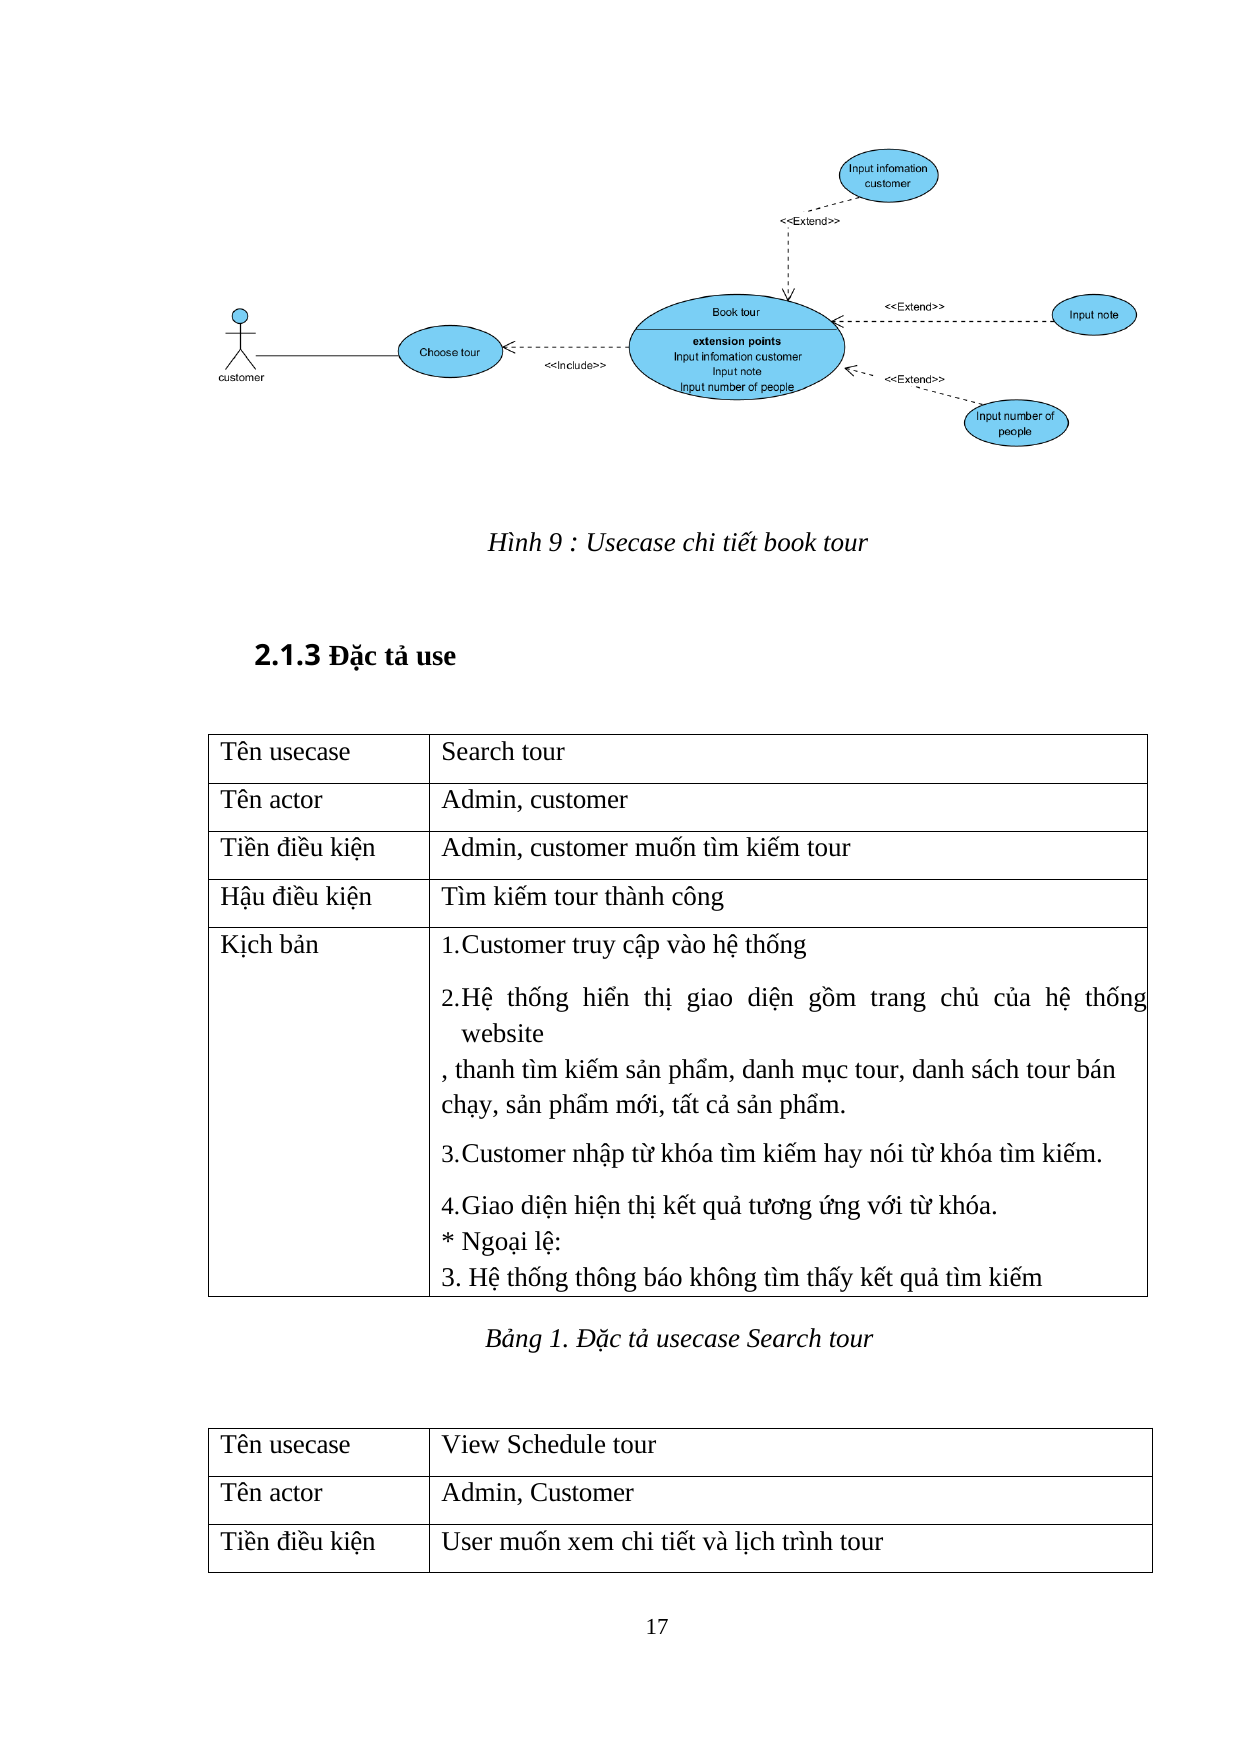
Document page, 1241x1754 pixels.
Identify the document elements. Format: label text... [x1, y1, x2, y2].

table_cell User muốn xem chi tiết và lịch trình tour [430, 1525, 1152, 1572]
text Đặc tả usecase Search tour [207, 1322, 1152, 1353]
table_header View Schedule tour [430, 1429, 1152, 1476]
table_cell Tìm kiếm tour thành công [430, 880, 1147, 927]
table_cell Hậu điều kiện [209, 880, 429, 927]
table_cell Kịch bản [209, 928, 429, 1296]
table_cell Tiền điều kiện [209, 1525, 429, 1572]
table_cell Tiền điều kiện [209, 832, 429, 879]
table_header Search tour [430, 735, 1147, 782]
table_cell Admin, customer muốn tìm kiếm tour [430, 832, 1147, 879]
table_cell Tên actor [209, 1477, 429, 1524]
table_cell Admin, customer [430, 784, 1147, 831]
table_cell Customer truy cập vào hệ thống Hệ thống hiển thị giao diện gồm trang chủ của hệ thống website , thanh tìm kiếm sản phẩm, danh mục tour, danh sách tour bán chạy, sản phẩm mới, tất cả sản phẩm. Customer nhập từ khóa tìm kiếm hay nói từ khóa tìm kiếm. Giao diện hiện thị kết quả tương ứng với từ khóa. * Ngoại lệ: 3. Hệ thống thông báo không tìm thấy kết quả tìm kiếm [430, 928, 1147, 1296]
text : Usecase chi tiết book tour [207, 524, 1152, 558]
text Đặc tả use [207, 634, 1152, 674]
table_header Tên usecase [209, 1429, 429, 1476]
table_header Tên usecase [209, 735, 429, 782]
table_cell Admin, Customer [430, 1477, 1152, 1524]
table_cell Tên actor [209, 784, 429, 831]
picture [206, 118, 1152, 507]
